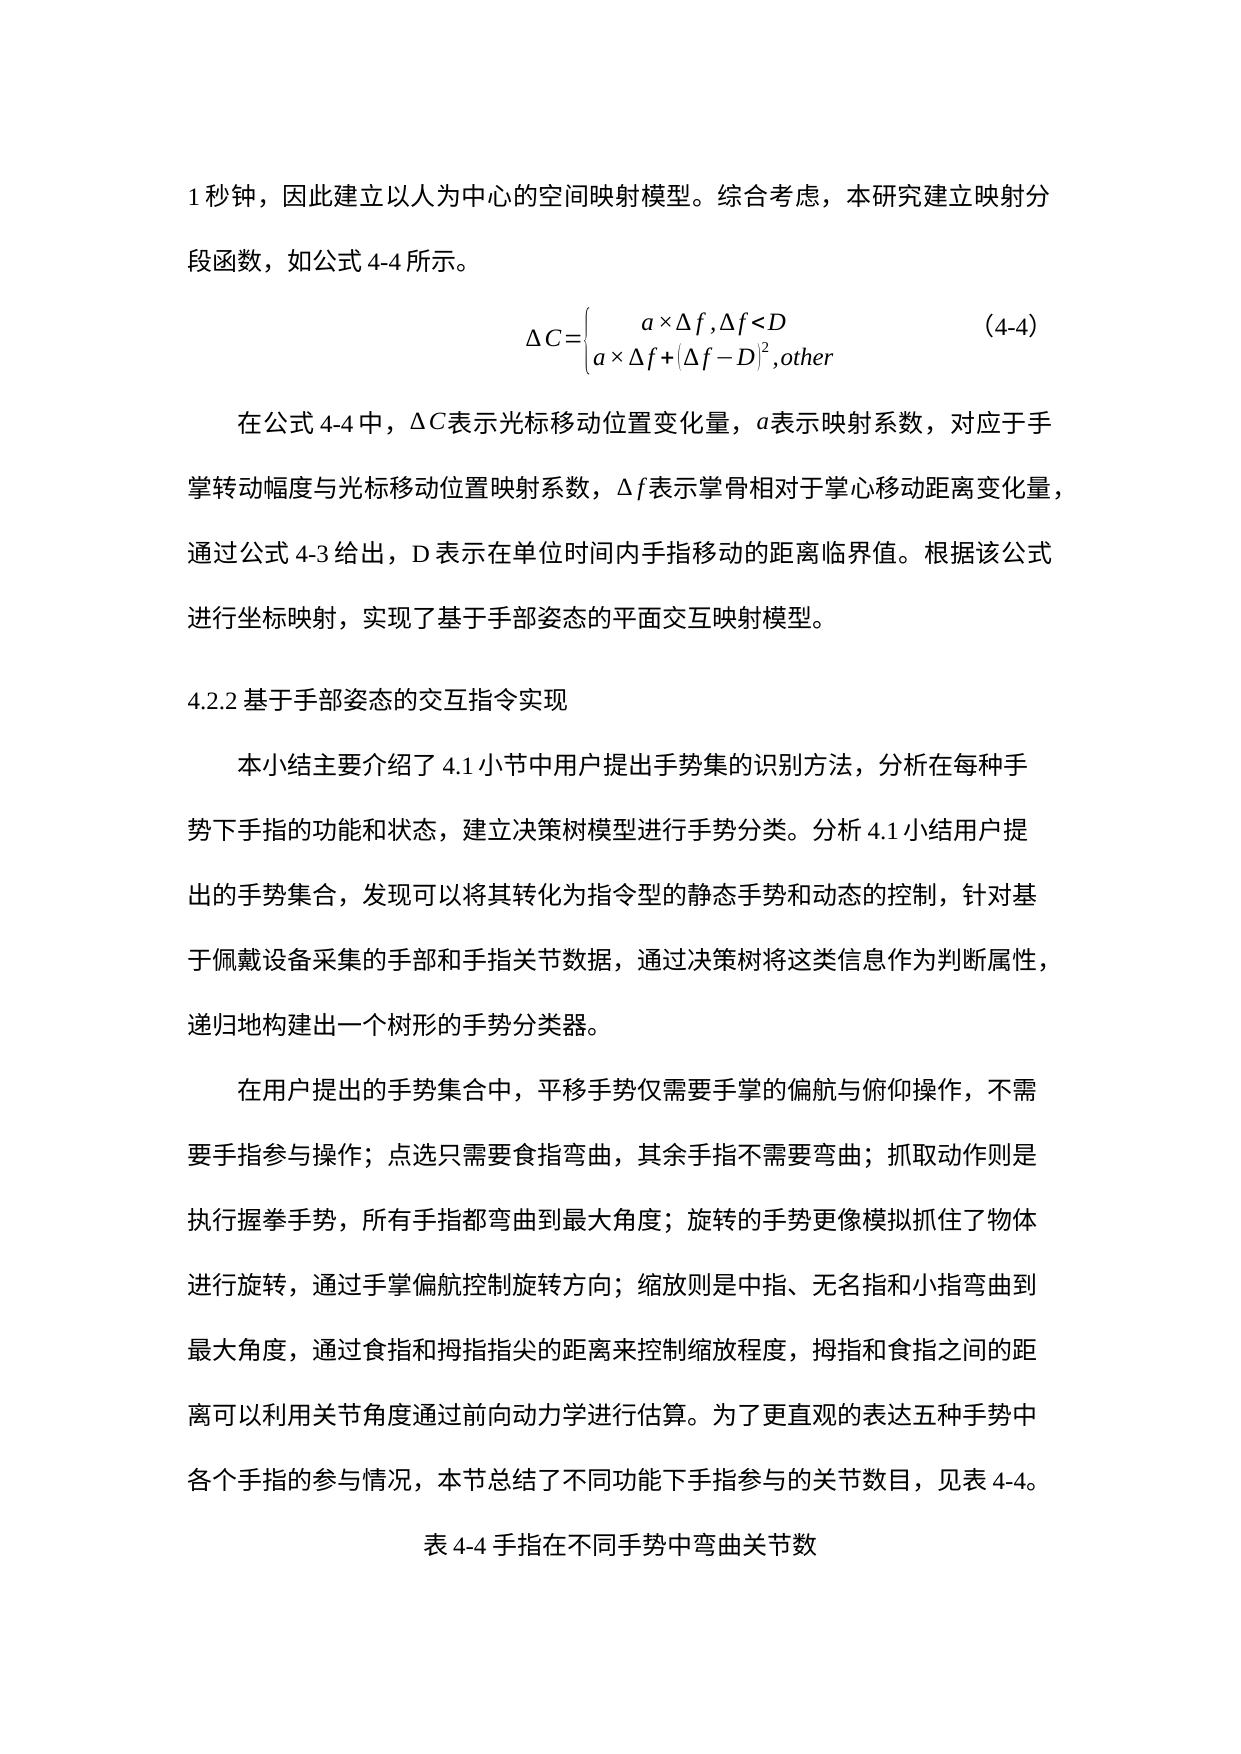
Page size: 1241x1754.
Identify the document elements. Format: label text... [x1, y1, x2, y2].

text 表4-4 手指在不同手势中弯曲关节数 [187, 1511, 1053, 1576]
text 本小结主要介绍了4.1小节中用户提出手势集的识别方法，分析在每种手势下手指的功能和状态，建立决策树模型进行手势分类。分析4.1小结用户提出的手势集合，发现可以将其转化为指令型的静态手势和动态的控制，针对基于佩戴设备采集的手部和手指关节数据，通过决策树将这类信息作为判断属性，递归地构建出一个树形的手势分类器。 [187, 731, 1053, 1056]
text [187, 162, 1053, 292]
subtitle 4.2.2 基于手部姿态的交互指令实现 [187, 666, 1053, 731]
text （4-4） [187, 292, 1053, 389]
text 在公式4-4中，表示光标移动位置变化量，表示映射系数，对应于手掌转动幅度与光标移动位置映射系数，表示掌骨相对于掌心移动距离变化量，通过公式4-3给出，D表示在单位时间内手指移动的距离临界值。根据该公式进行坐标映射，实现了基于手部姿态的平面交互映射模型。 [187, 389, 1053, 649]
text 在用户提出的手势集合中，平移手势仅需要手掌的偏航与俯仰操作，不需要手指参与操作；点选只需要食指弯曲，其余手指不需要弯曲；抓取动作则是执行握拳手势，所有手指都弯曲到最大角度；旋转的手势更像模拟抓住了物体进行旋转，通过手掌偏航控制旋转方向；缩放则是中指、无名指和小指弯曲到最大角度，通过食指和拇指指尖的距离来控制缩放程度，拇指和食指之间的距离可以利用关节角度通过前向动力学进行估算。为了更直观的表达五种手势中各个手指的参与情况，本节总结了不同功能下手指参与的关节数目，见表4-4。 [187, 1056, 1053, 1511]
